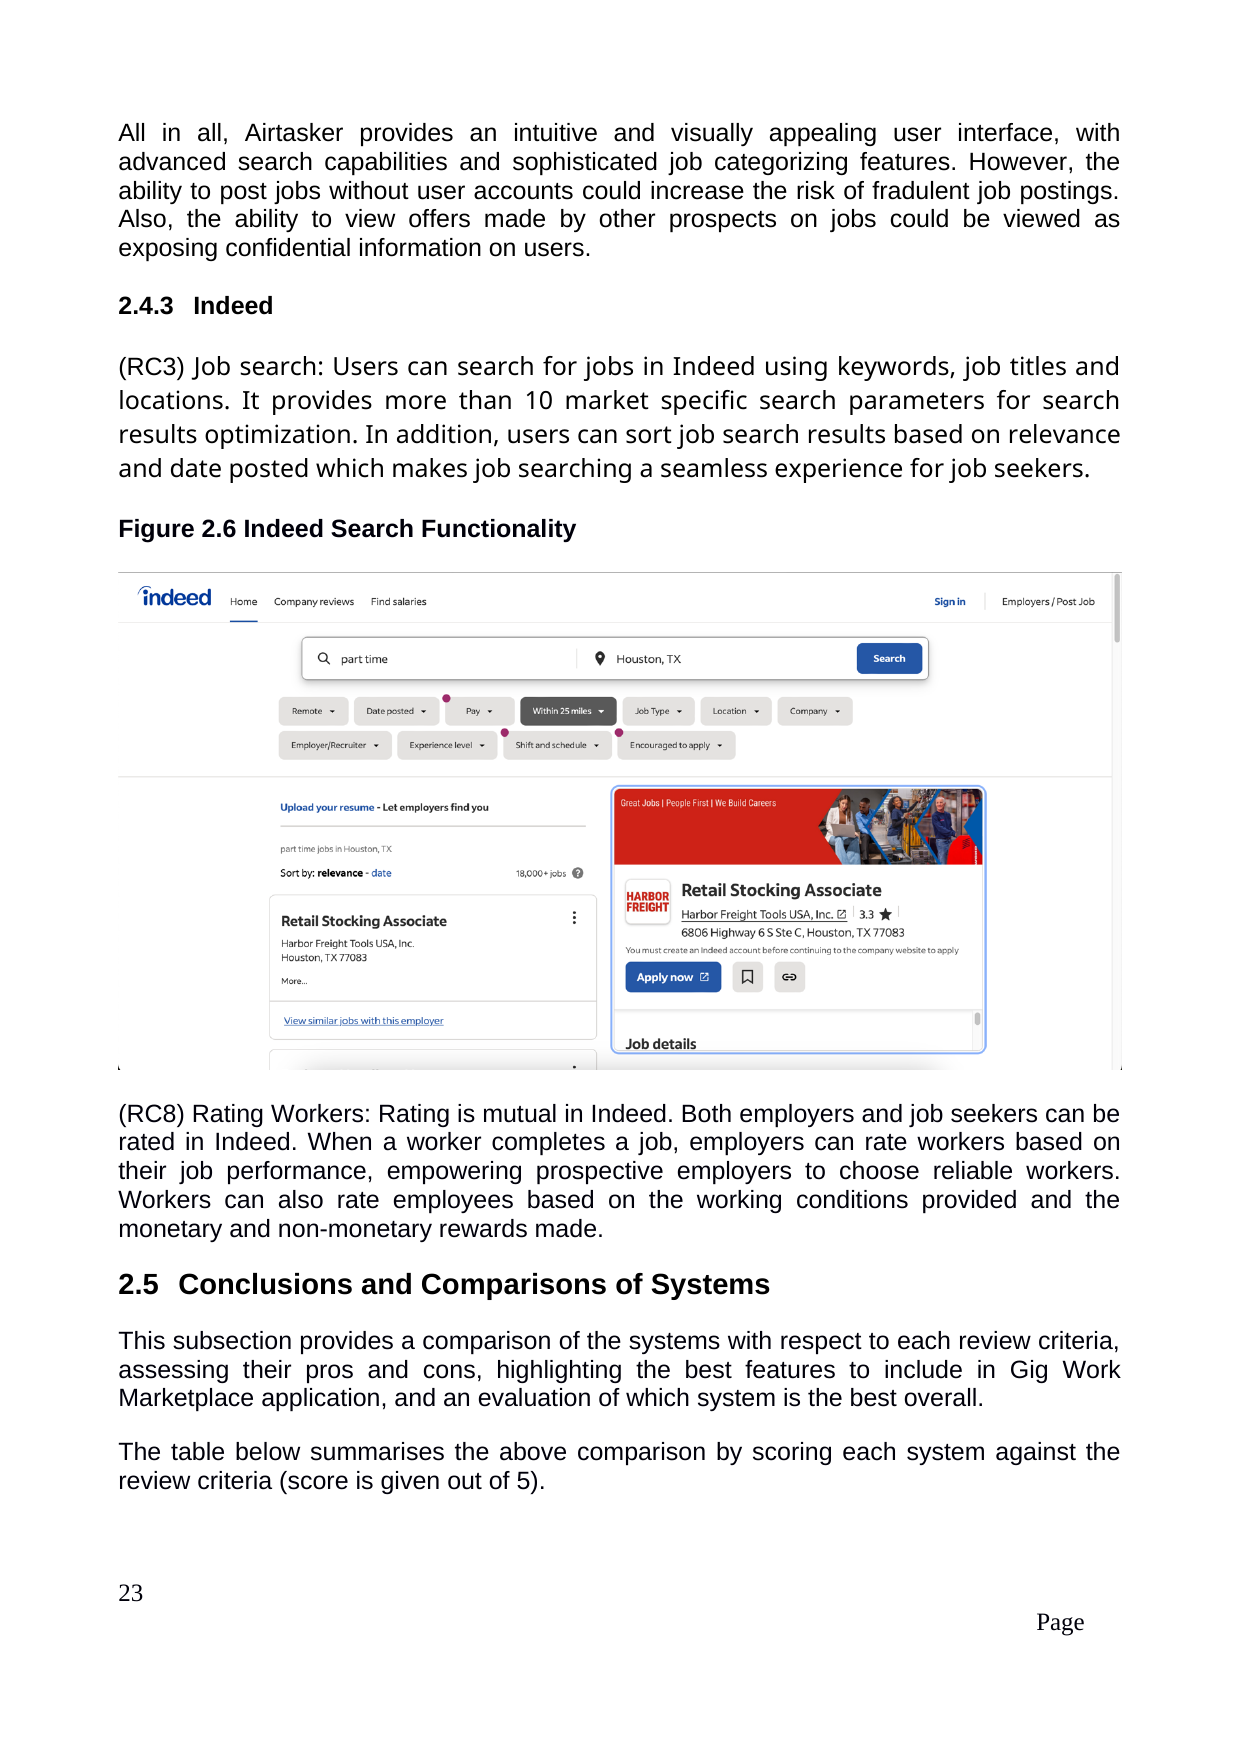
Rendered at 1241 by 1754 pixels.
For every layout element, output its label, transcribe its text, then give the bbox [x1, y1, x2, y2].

subtitle Indeed [118, 291, 1122, 320]
text This subsection provides a comparison of the systems with respect to each review criteria, assessing their pros and cons, highlighting the best features to include in Gig Work Marketplace application, and an evaluation of which system is the best overall. [118, 1326, 1122, 1412]
text All in all, Airtasker provides an intuitive and visually appealing user interface, with advanced search capabilities and sophisticated job categorizing features. However, the ability to post jobs without user accounts could increase the risk of fradulent job postings. Also, the ability to view offers made by other prospects on jobs could be viewed as exposing confidential information on users. [118, 118, 1122, 262]
text The table below summarises the above comparison by scoring each system against the review criteria (score is given out of 5). [118, 1437, 1122, 1494]
text (RC8) Rating Workers: Rating is mutual in Indeed. Both employers and job seekers can be rated in Indeed. When a worker completes a job, employers can rate workers based on their job performance, empowering prospective employers to choose reliable workers. Workers can also rate employees based on the working conditions provided and the monetary and non-monetary rewards made. [118, 1098, 1122, 1242]
text (RC3) Job search: Users can search for jobs in Indeed using keywords, job titles and locations. It provides more than 10 market specific search parameters for search results optimization. In addition, users can sort job search results based on relevance and date posted which makes job searching a seamless experience for job seekers. [118, 349, 1122, 485]
picture [118, 572, 1122, 1070]
subtitle Conclusions and Comparisons of Systems [118, 1267, 1122, 1301]
